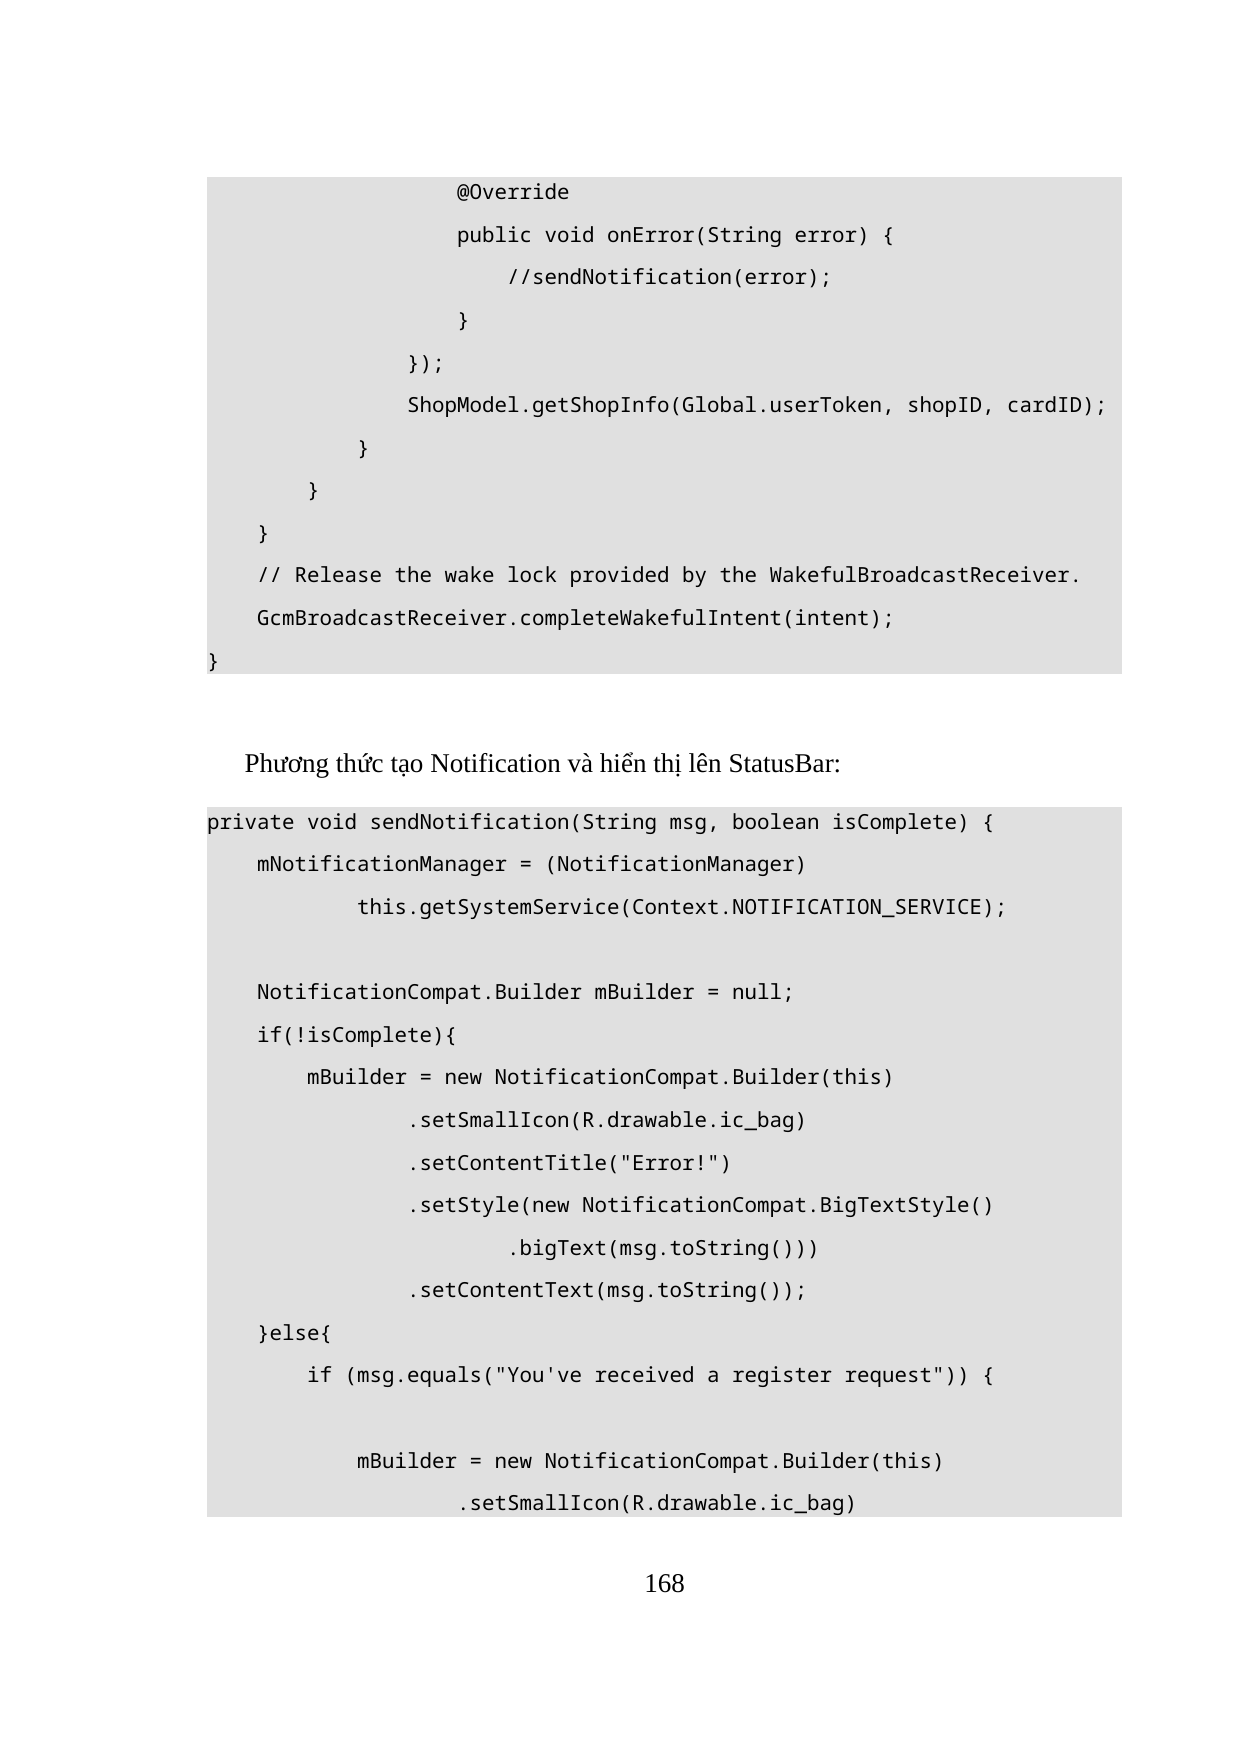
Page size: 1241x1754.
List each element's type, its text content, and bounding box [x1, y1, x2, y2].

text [207, 807, 1122, 1517]
text Phương thức tạo Notification và hiển thị lên StatusBar: [207, 748, 1122, 779]
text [207, 177, 1122, 674]
